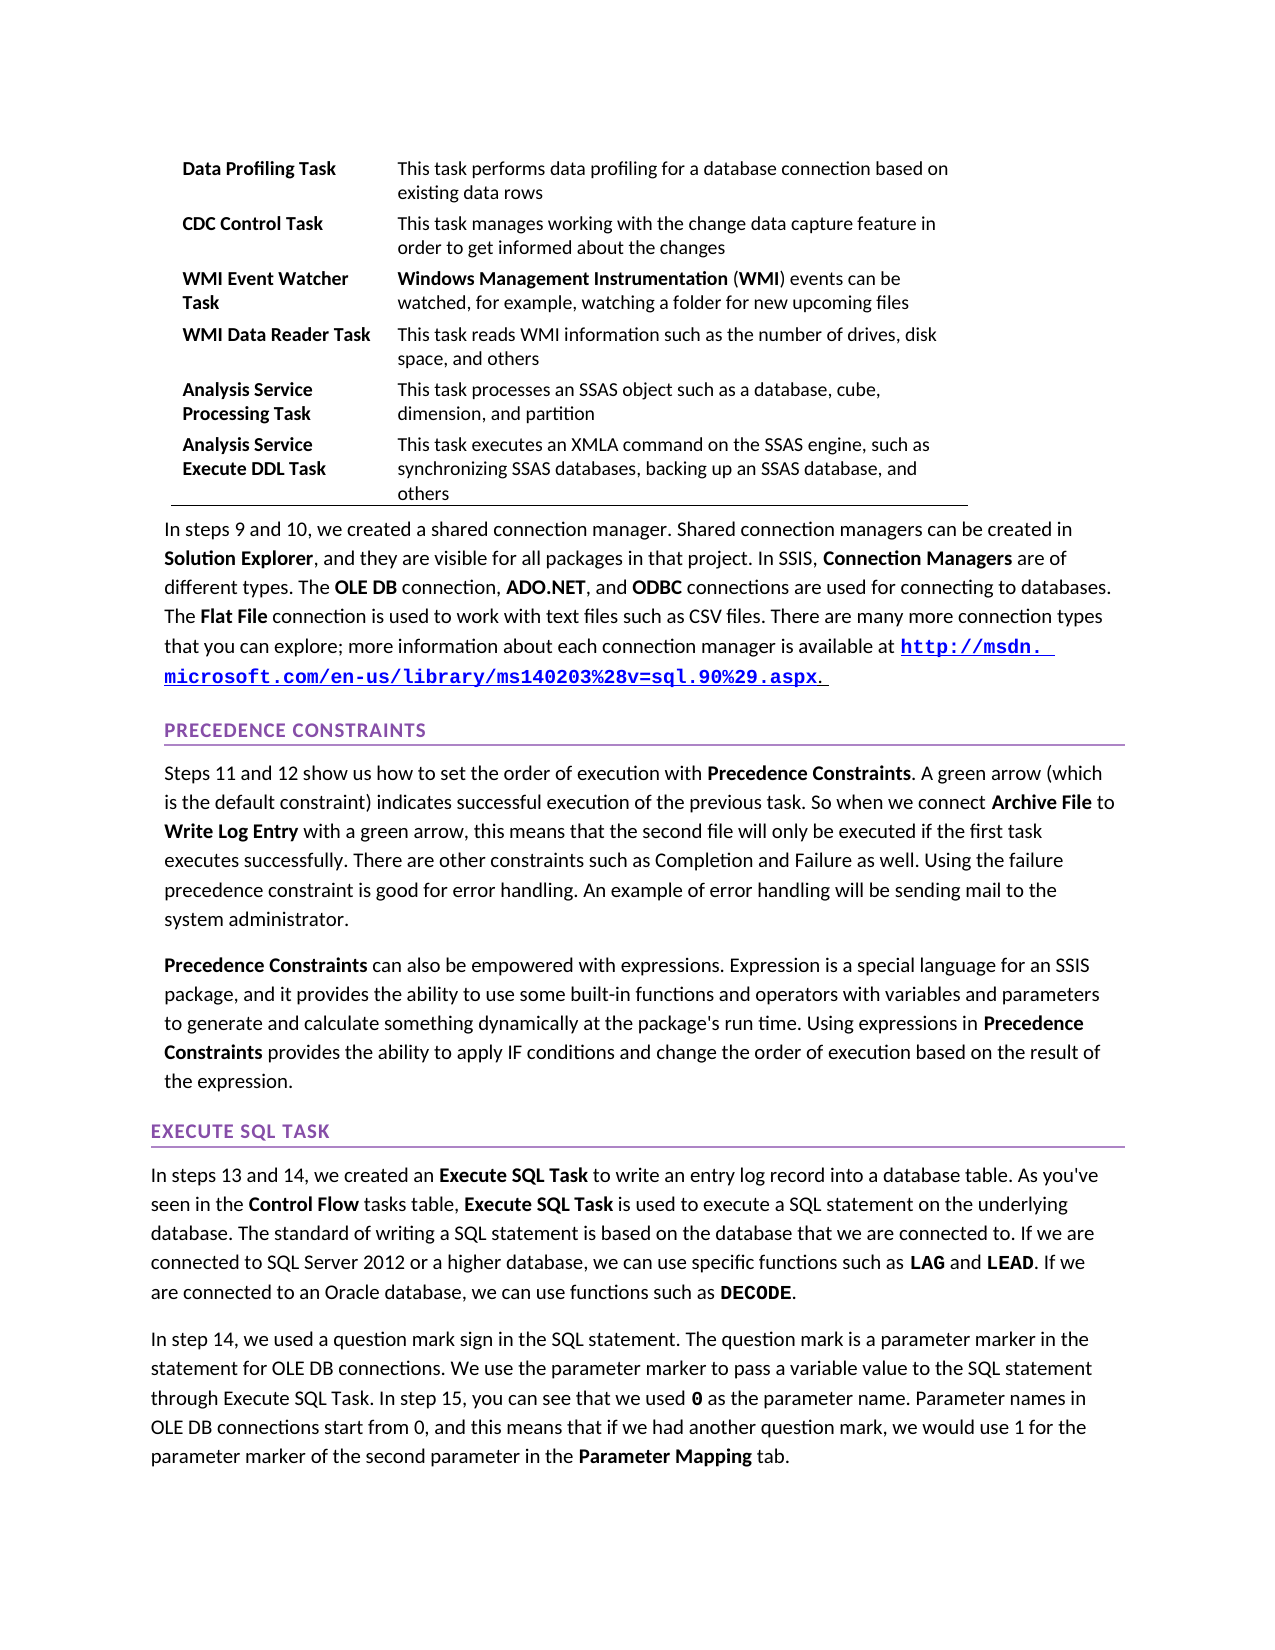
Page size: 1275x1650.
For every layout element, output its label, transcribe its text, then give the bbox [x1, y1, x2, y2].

table_cell Windows Management Instrumentation (WMI) events can be watched, for example, watching a folder for new upcoming files [397, 261, 968, 316]
table_cell CDC Control Task [171, 205, 397, 261]
table_cell WMI Event Watcher Task [171, 261, 397, 316]
table_cell This task executes an XMLA command on the SSAS engine, such as synchronizing SSAS databases, backing up an SSAS database, and others [397, 427, 968, 505]
text In step 14, we used a question mark sign in the SQL statement. The question mark is a parameter marker in the statement for OLE DB connections. We use the parameter marker to pass a variable value to the SQL statement through Execute SQL Task. In step 15, you can see that we used 0 as the parameter name. Parameter names in OLE DB connections start from 0, and this means that if we had another question mark, we would use 1 for the parameter marker of the second parameter in the Parameter Mapping tab. [151, 1326, 1099, 1469]
table_cell WMI Data Reader Task [171, 316, 397, 371]
table_cell This task manages working with the change data capture feature in order to get informed about the changes [397, 205, 968, 261]
subtitle Execute SQL Task [151, 1119, 1125, 1146]
table_cell Data Profiling Task [171, 150, 397, 205]
table_cell Analysis Service Execute DDL Task [171, 427, 397, 505]
text In steps 9 and 10, we created a shared connection manager. Shared connection managers can be created in Solution Explorer, and they are visible for all packages in that project. In SSIS, Connection Managers are of different types. The OLE DB connection, ADO.NET, and ODBC connections are used for connecting to databases. The Flat File connection is used to work with text files such as CSV files. There are many more connection types that you can explore; more information about each connection manager is available at http://msdn. microsoft.com/en-us/library/ms140203%28v=sql.90%29.aspx. [164, 516, 1120, 689]
subtitle Precedence Constraints [164, 717, 1125, 744]
table_cell This task performs data profiling for a database connection based on existing data rows [397, 150, 968, 205]
table_cell This task processes an SSAS object such as a database, cube, dimension, and partition [397, 371, 968, 427]
table_cell Analysis Service Processing Task [171, 371, 397, 427]
table_cell This task reads WMI information such as the number of drives, disk space, and others [397, 316, 968, 371]
text Precedence Constraints can also be empowered with expressions. Expression is a special language for an SSIS package, and it provides the ability to use some built-in functions and operators with variables and parameters to generate and calculate something dynamically at the package's run time. Using expressions in Precedence Constraints provides the ability to apply IF conditions and change the order of execution based on the result of the expression. [164, 952, 1120, 1094]
text In steps 13 and 14, we created an Execute SQL Task to write an entry log record into a database table. As you've seen in the Control Flow tasks table, Execute SQL Task is used to execute a SQL statement on the underlying database. The standard of writing a SQL statement is based on the database that we are connected to. If we are connected to SQL Server 2012 or a higher database, we can use specific functions such as LAG and LEAD. If we are connected to an Oracle database, we can use functions such as DECODE. [151, 1162, 1108, 1306]
text Steps 11 and 12 show us how to set the order of execution with Precedence Constraints. A green arrow (which is the default constraint) indicates successful execution of the previous task. So when we connect Archive File to Write Log Entry with a green arrow, this means that the second file will only be executed if the first task executes successfully. There are other constraints such as Completion and Failure as well. Using the failure precedence constraint is good for error handling. An example of error handling will be sending mail to the system administrator. [164, 760, 1120, 931]
